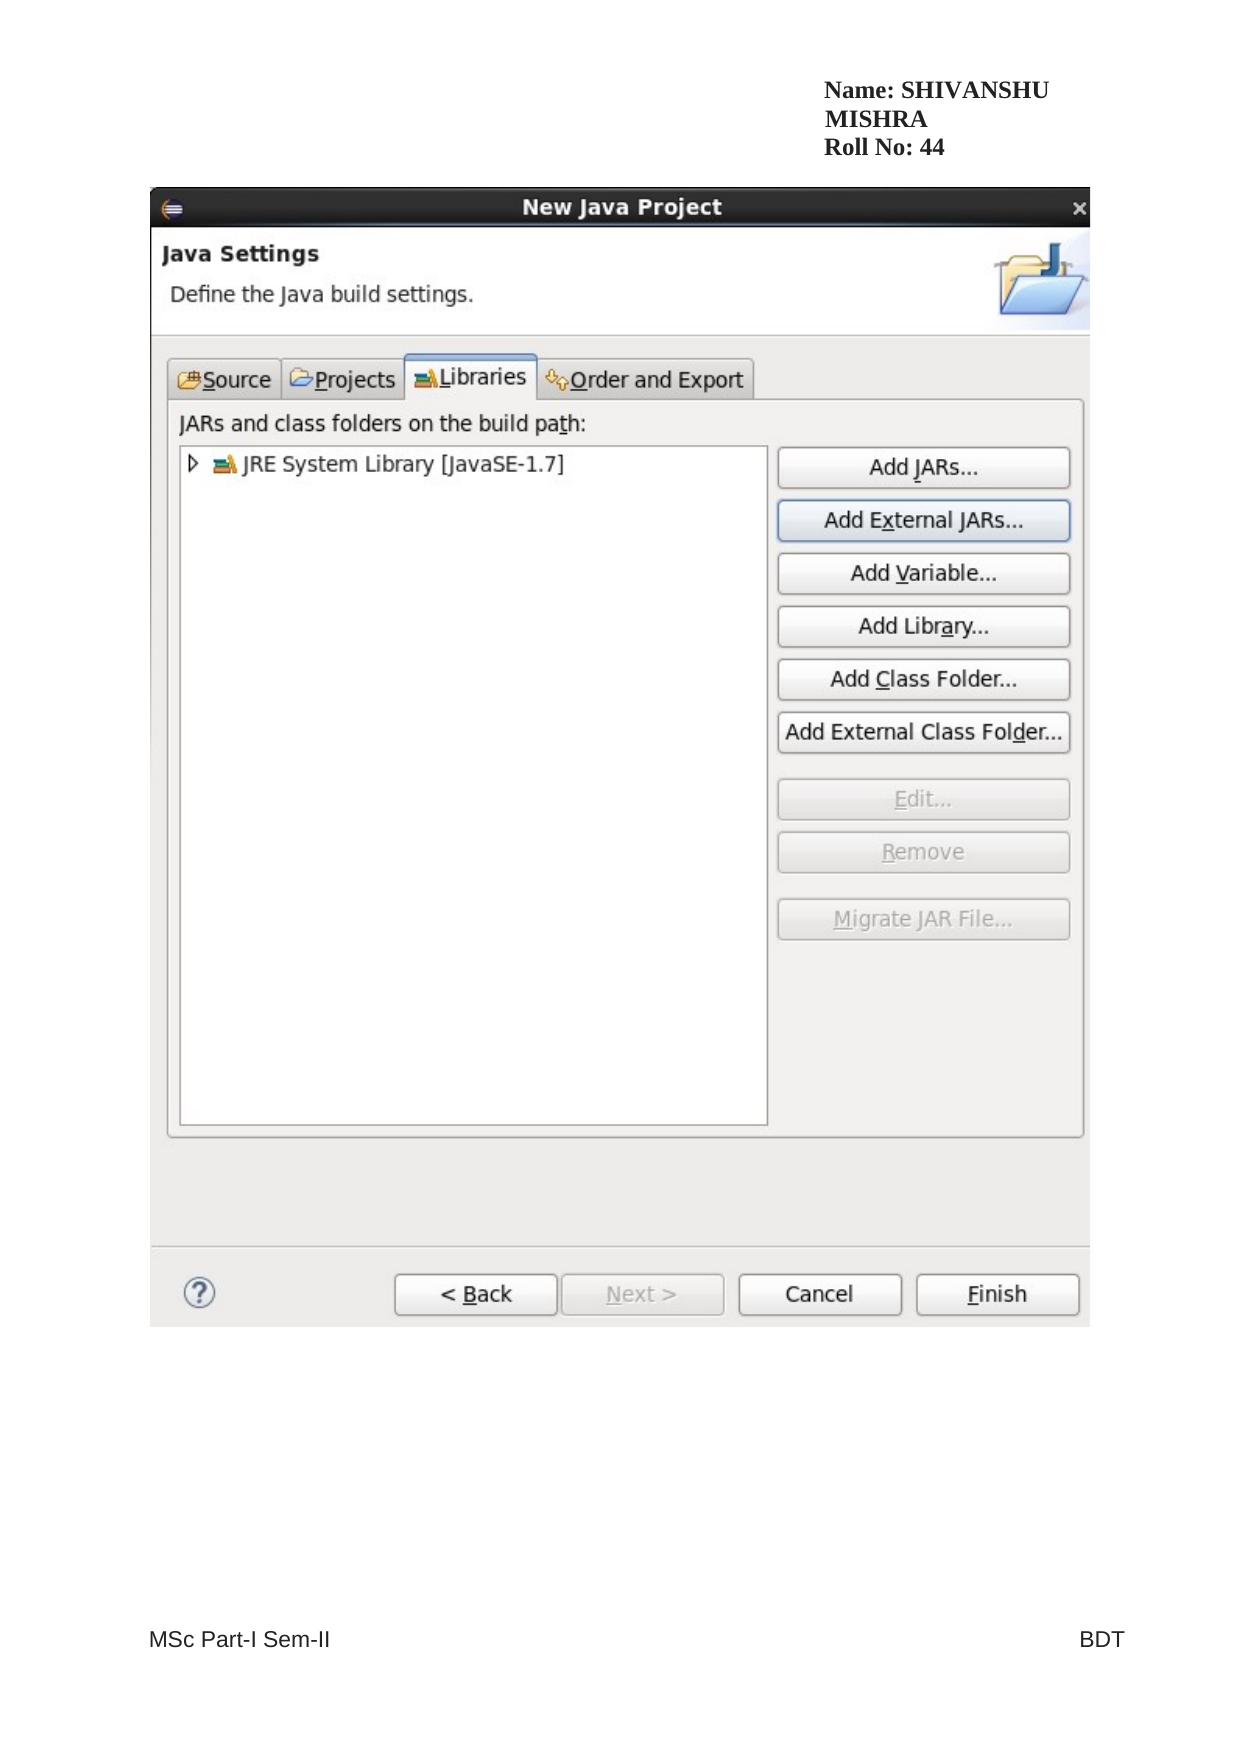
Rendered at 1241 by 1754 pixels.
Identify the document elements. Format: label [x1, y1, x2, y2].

picture [150, 187, 1091, 1327]
